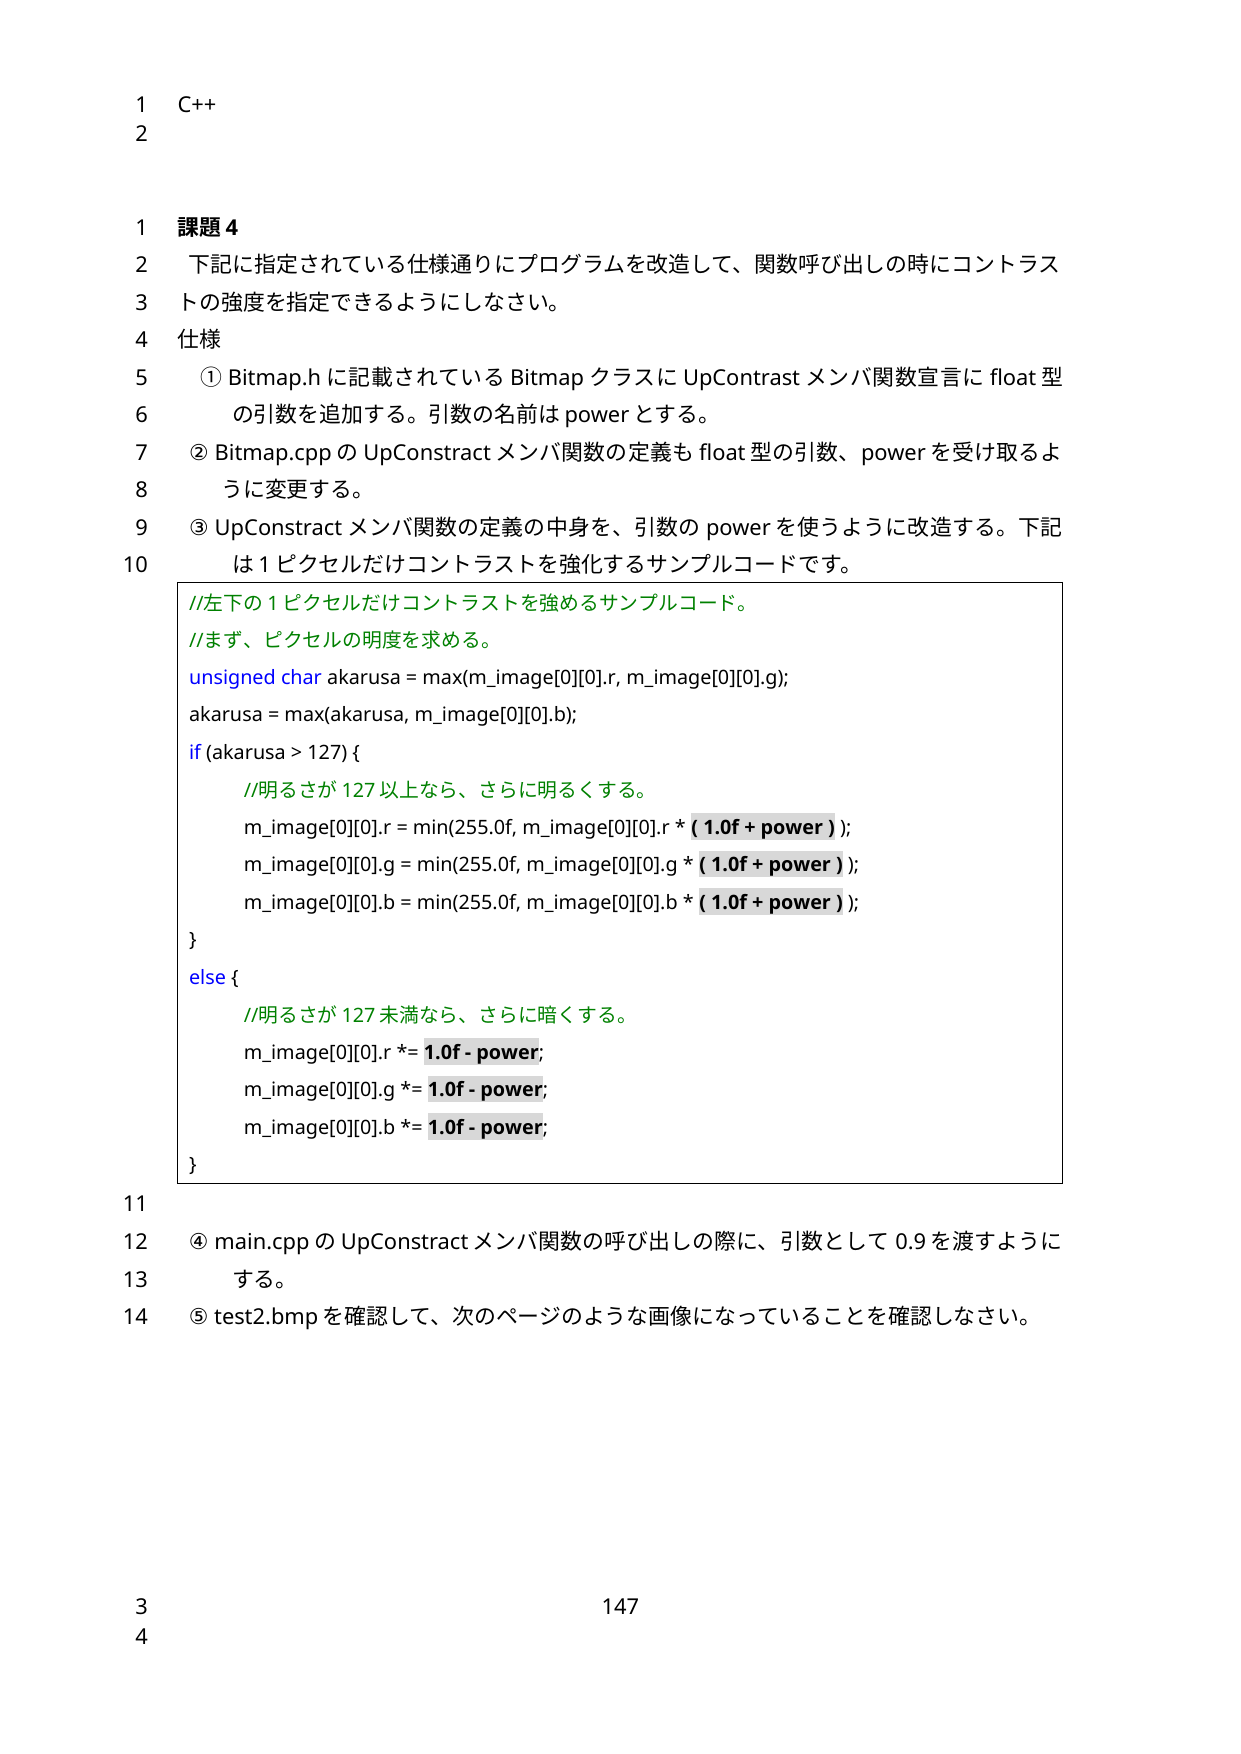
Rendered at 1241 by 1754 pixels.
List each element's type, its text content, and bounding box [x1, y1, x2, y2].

text ⑤ test2.bmpを確認して、次のページのような画像になっていることを確認しなさい。 [177, 1296, 1063, 1334]
text ④ main.cppのUpConstractメンバ関数の呼び出しの際に、引数として0.9を渡すようにする。 [177, 1221, 1063, 1296]
text ① Bitmap.hに記載されているBitmapクラスにUpContrastメンバ関数宣言にfloat型の引数を追加する。引数の名前はpowerとする。 [177, 357, 1063, 432]
text ③ UpConstractメンバ関数の定義の中身を、引数のpowerを使うように改造する。下記は1ピクセルだけコントラストを強化するサンプルコードです。 [177, 507, 1063, 582]
table_header //左下の1ピクセルだけコントラストを強めるサンプルコード。 //まず、ピクセルの明度を求める。 unsigned char akarusa = max(m_image[0][0].r, m_image[0][0].g); akarusa = max(akarusa, m_image[0][0].b); if (akarusa > 127) { //明るさが127以上なら、さらに明るくする。 m_image[0][0].r = min(255.0f, m_image[0][0].r * ( 1.0f + power ) ); m_image[0][0].g = min(255.0f, m_image[0][0].g * ( 1.0f + power ) ); m_image[0][0].b = min(255.0f, m_image[0][0].b * ( 1.0f + power ) ); } else { //明るさが127未満なら、さらに暗くする。 m_image[0][0].r *= 1.0f - power; m_image[0][0].g *= 1.0f - power; m_image[0][0].b *= 1.0f - power; } [178, 583, 1062, 1183]
text 課題4 [177, 207, 1063, 244]
text 仕様 [177, 319, 1063, 357]
text ② Bitmap.cppのUpConstractメンバ関数の定義もfloat型の引数、powerを受け取るように変更する。 [177, 432, 1063, 507]
text 下記に指定されている仕様通りにプログラムを改造して、関数呼び出しの時にコントラストの強度を指定できるようにしなさい。 [177, 244, 1063, 319]
